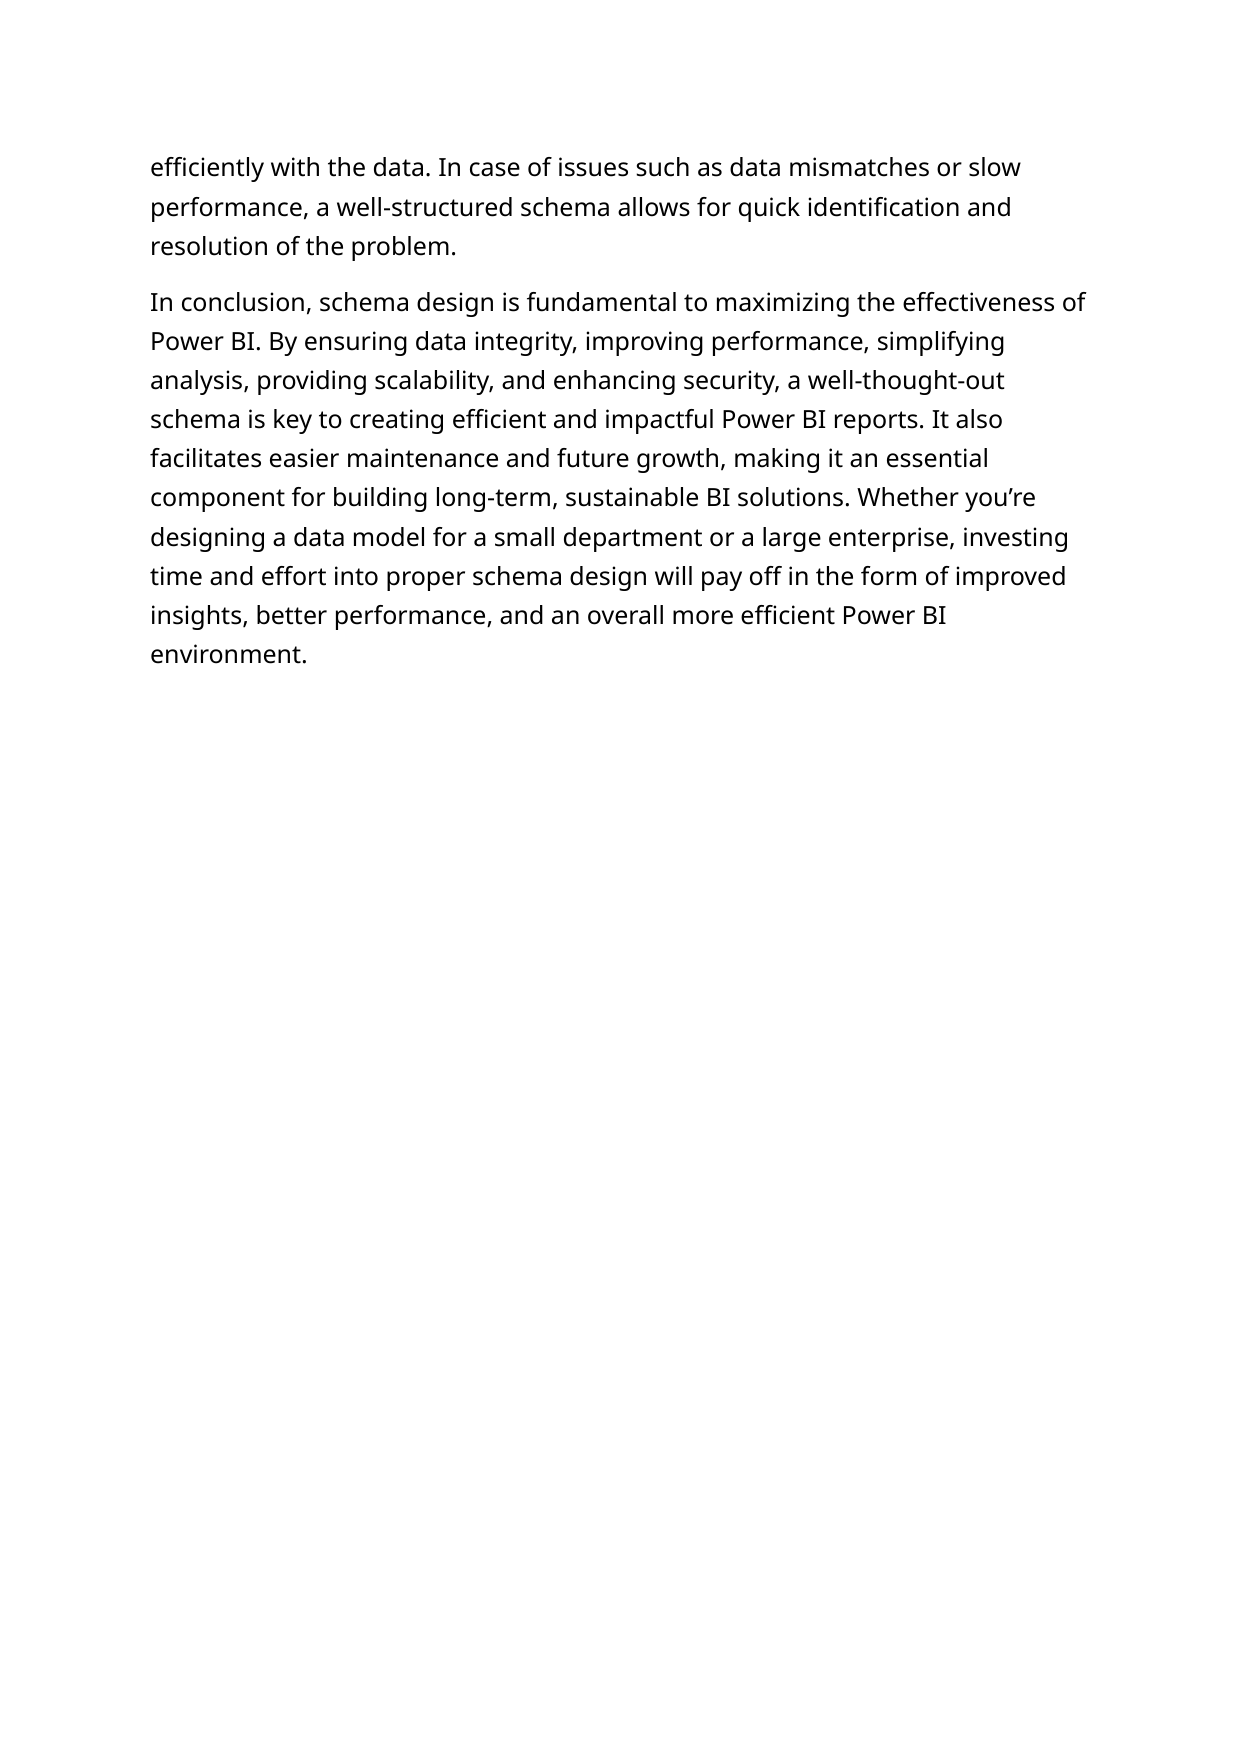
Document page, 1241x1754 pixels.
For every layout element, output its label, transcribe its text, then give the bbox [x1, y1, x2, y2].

text In conclusion, schema design is fundamental to maximizing the effectiveness of Power BI. By ensuring data integrity, improving performance, simplifying analysis, providing scalability, and enhancing security, a well-thought-out schema is key to creating efficient and impactful Power BI reports. It also facilitates easier maintenance and future growth, making it an essential component for building long-term, sustainable BI solutions. Whether you’re designing a data model for a small department or a large enterprise, investing time and effort into proper schema design will pay off in the form of improved insights, better performance, and an overall more efficient Power BI environment. [150, 284, 1090, 671]
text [150, 150, 1090, 262]
